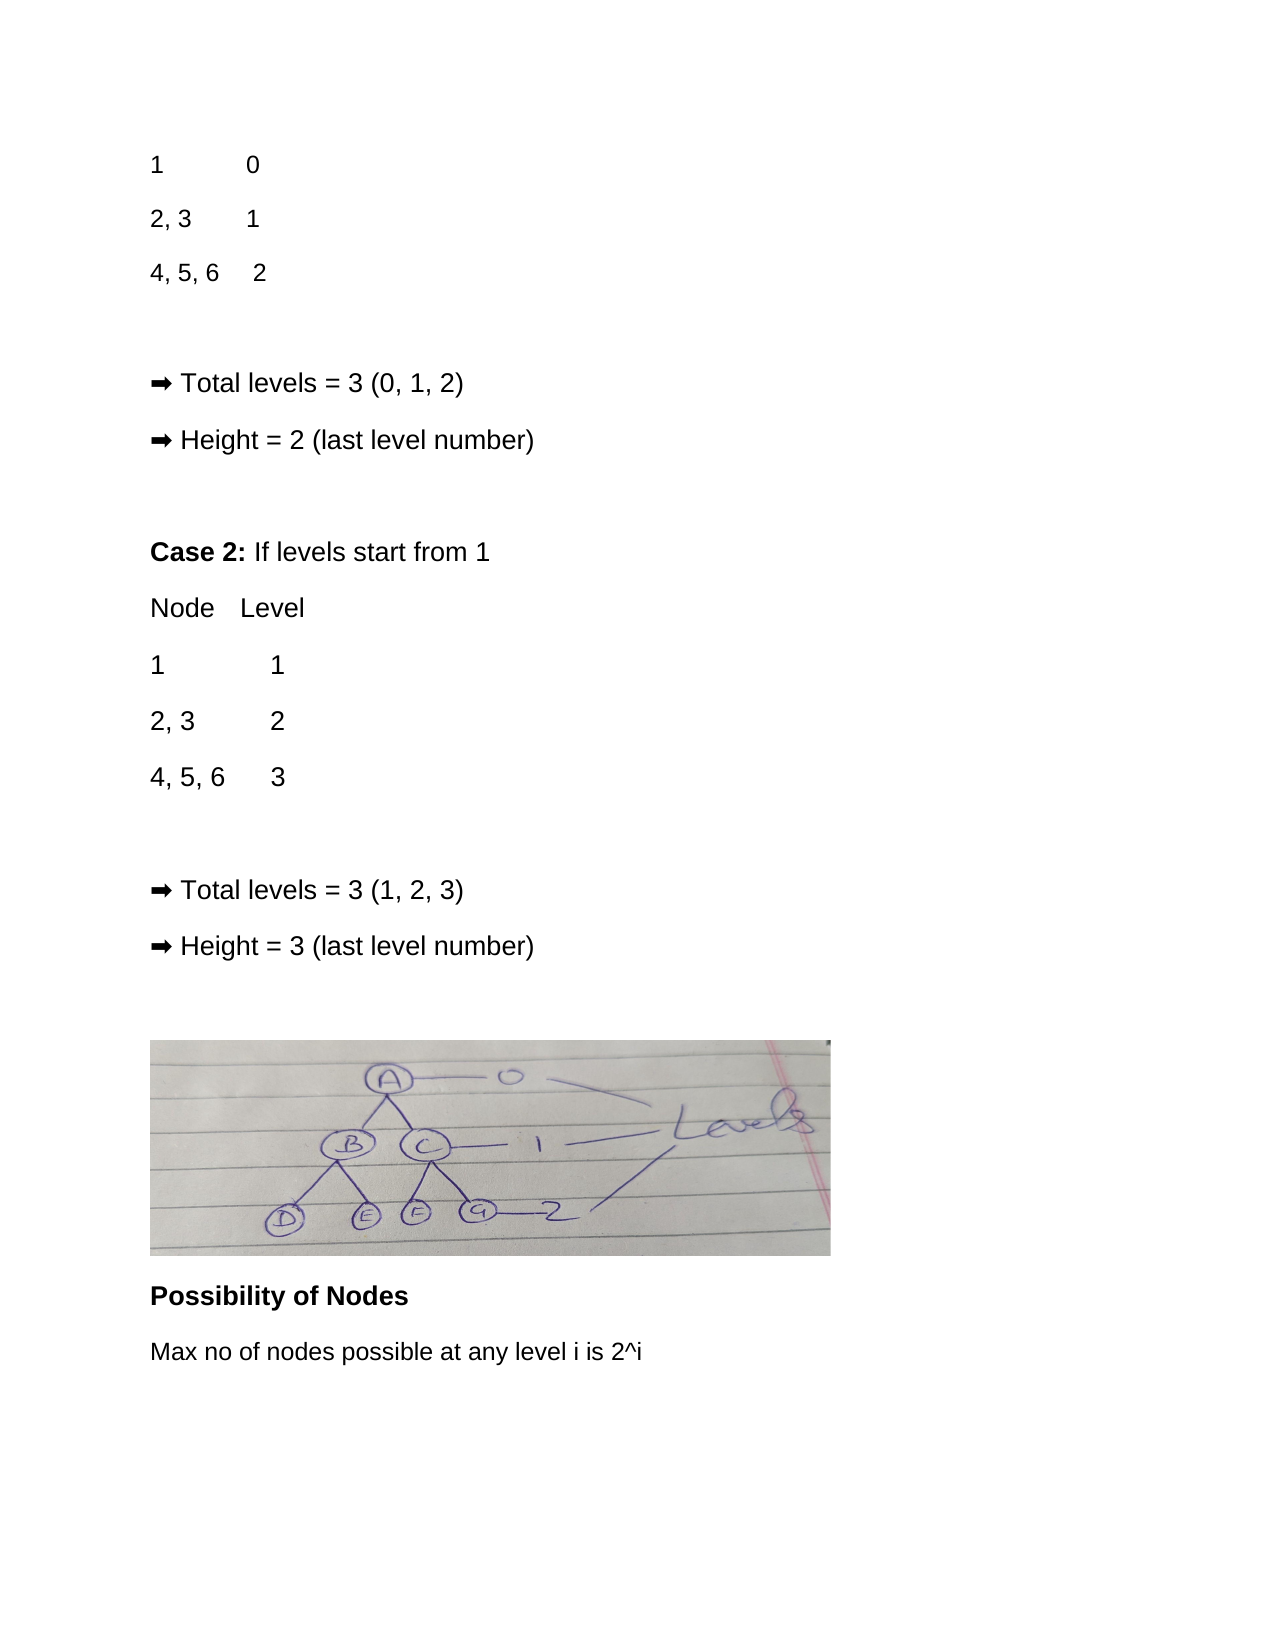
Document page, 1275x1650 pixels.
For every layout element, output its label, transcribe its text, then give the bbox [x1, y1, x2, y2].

text ➡️ Height = 3 (last level number) [150, 930, 1125, 961]
text 2, 3 1 [150, 204, 1125, 232]
text Node Level [150, 592, 1125, 624]
text 1 1 [150, 649, 1125, 680]
text Max no of nodes possible at any level i is 2^i [150, 1336, 1125, 1365]
text ➡️ Total levels = 3 (1, 2, 3) [150, 874, 1125, 905]
text 1 0 [150, 150, 1125, 179]
text 4, 5, 6 3 [150, 761, 1125, 792]
text 4, 5, 6 2 [150, 257, 1125, 286]
text Case 2: If levels start from 1 [150, 536, 1125, 567]
text ➡️ Height = 2 (last level number) [150, 424, 1125, 455]
text 2, 3 2 [150, 705, 1125, 736]
picture [150, 1040, 831, 1256]
text ➡️ Total levels = 3 (0, 1, 2) [150, 367, 1125, 399]
text Possibility of Nodes [150, 1280, 1125, 1311]
